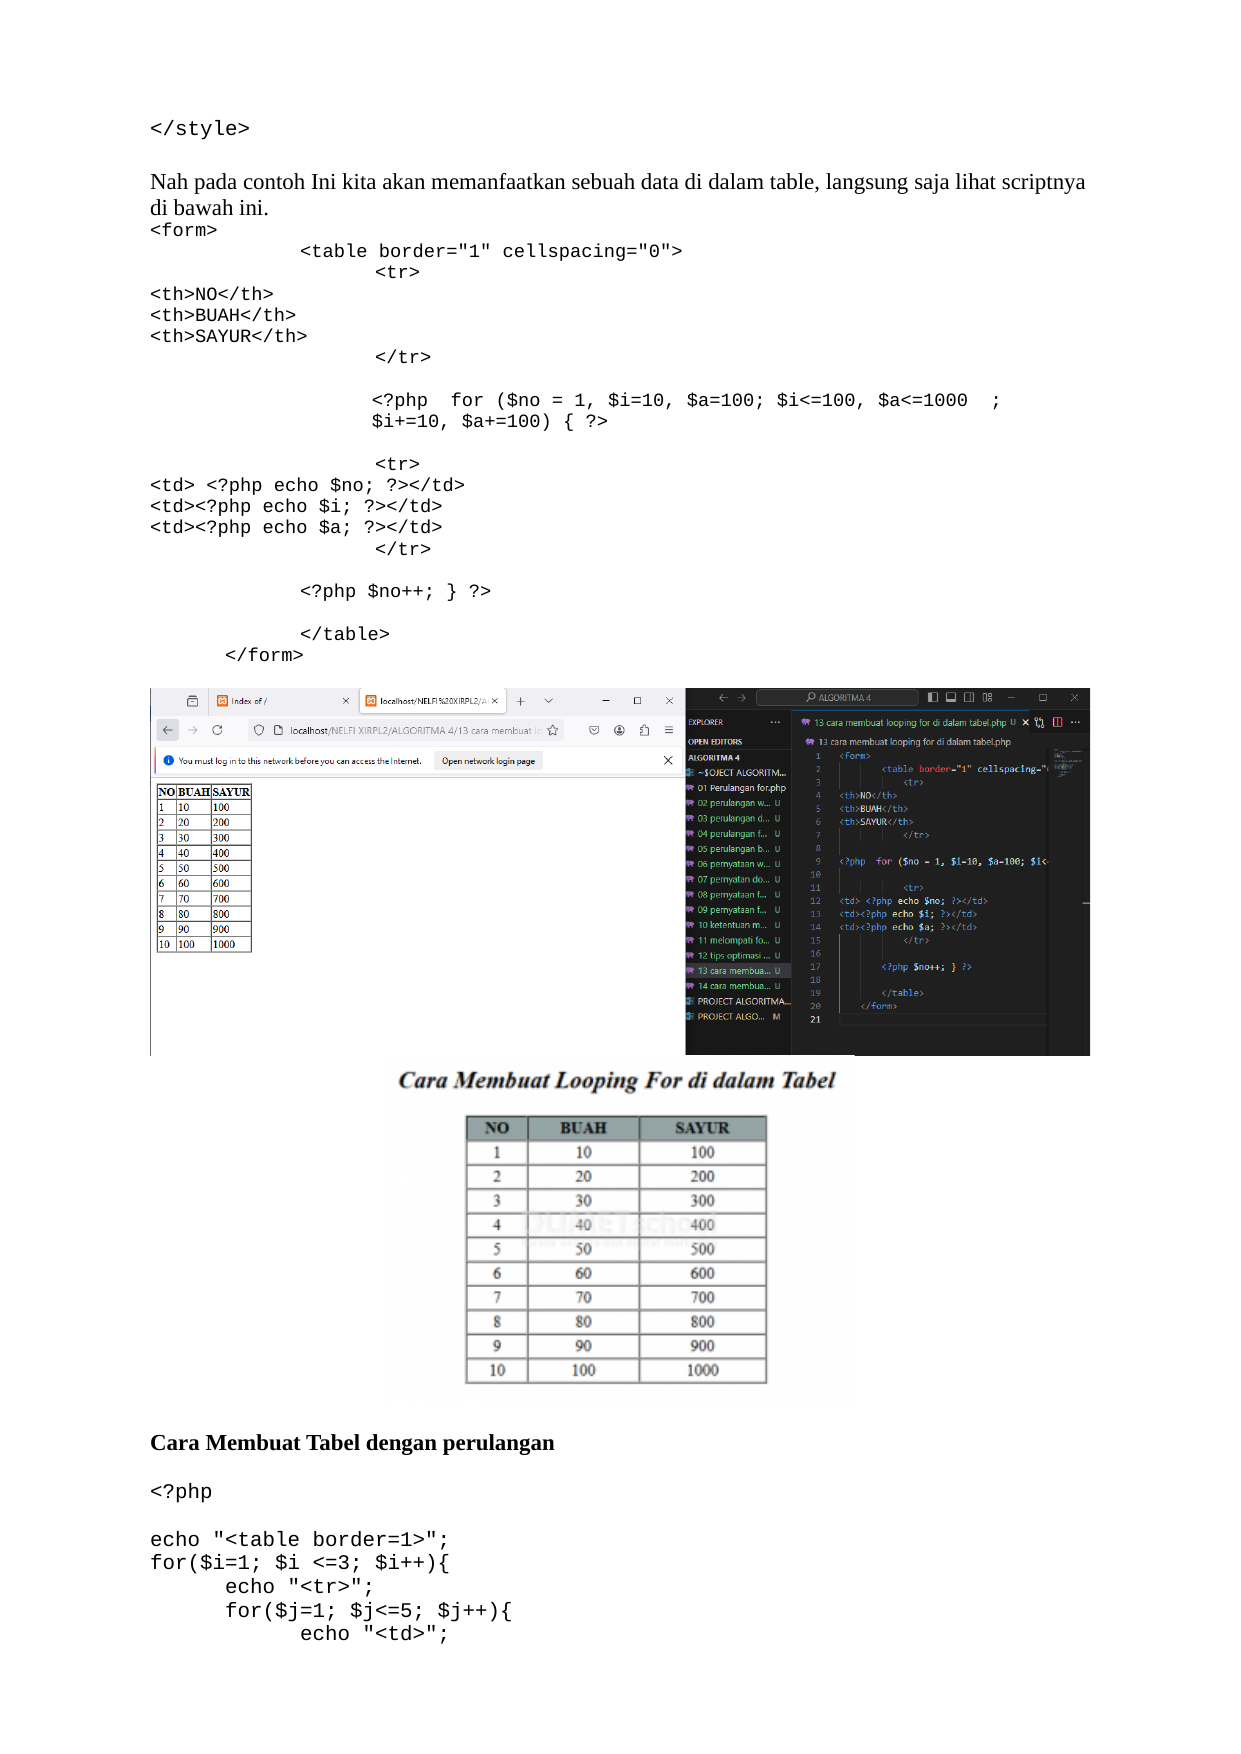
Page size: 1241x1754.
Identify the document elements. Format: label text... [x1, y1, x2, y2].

text <?php for ($no = 1, $i=10, $a=100; $i<=100, $a<=1000 ; $i+=10, $a+=100) { ?> [372, 391, 1090, 433]
subtitle Cara Membuat Tabel dengan perulangan [150, 1429, 1090, 1455]
text for($j=1; $j<=5; $j++){ [150, 1599, 1090, 1623]
text <td><?php echo $i; ?></td> [150, 497, 1090, 518]
text <form> [150, 221, 1090, 242]
text echo "<td>"; [150, 1623, 1090, 1647]
text <td><?php echo $a; ?></td> [150, 518, 1090, 539]
text echo "<table border=1>"; [150, 1529, 1090, 1552]
text <th>NO</th> [150, 284, 1090, 306]
text <tr> [150, 454, 1090, 476]
text echo "<tr>"; [150, 1576, 1090, 1599]
text </form> [150, 646, 1090, 667]
picture [150, 688, 1091, 1403]
text </tr> [150, 539, 1090, 561]
text <table border="1" cellspacing="0"> [150, 242, 1090, 263]
text </tr> [150, 348, 1090, 369]
text <?php [150, 1481, 1090, 1505]
text </table> [150, 624, 1090, 646]
text <th>SAYUR</th> [150, 327, 1090, 348]
text <?php $no++; } ?> [150, 582, 1090, 603]
text for($i=1; $i <=3; $i++){ [150, 1552, 1090, 1576]
text <td> <?php echo $no; ?></td> [150, 476, 1090, 497]
text Nah pada contoh Ini kita akan memanfaatkan sebuah data di dalam table, langsung saja lihat scriptnya di bawah ini. [150, 168, 1090, 221]
text <tr> [150, 263, 1090, 284]
text </style> [150, 118, 1090, 142]
text <th>BUAH</th> [150, 306, 1090, 327]
